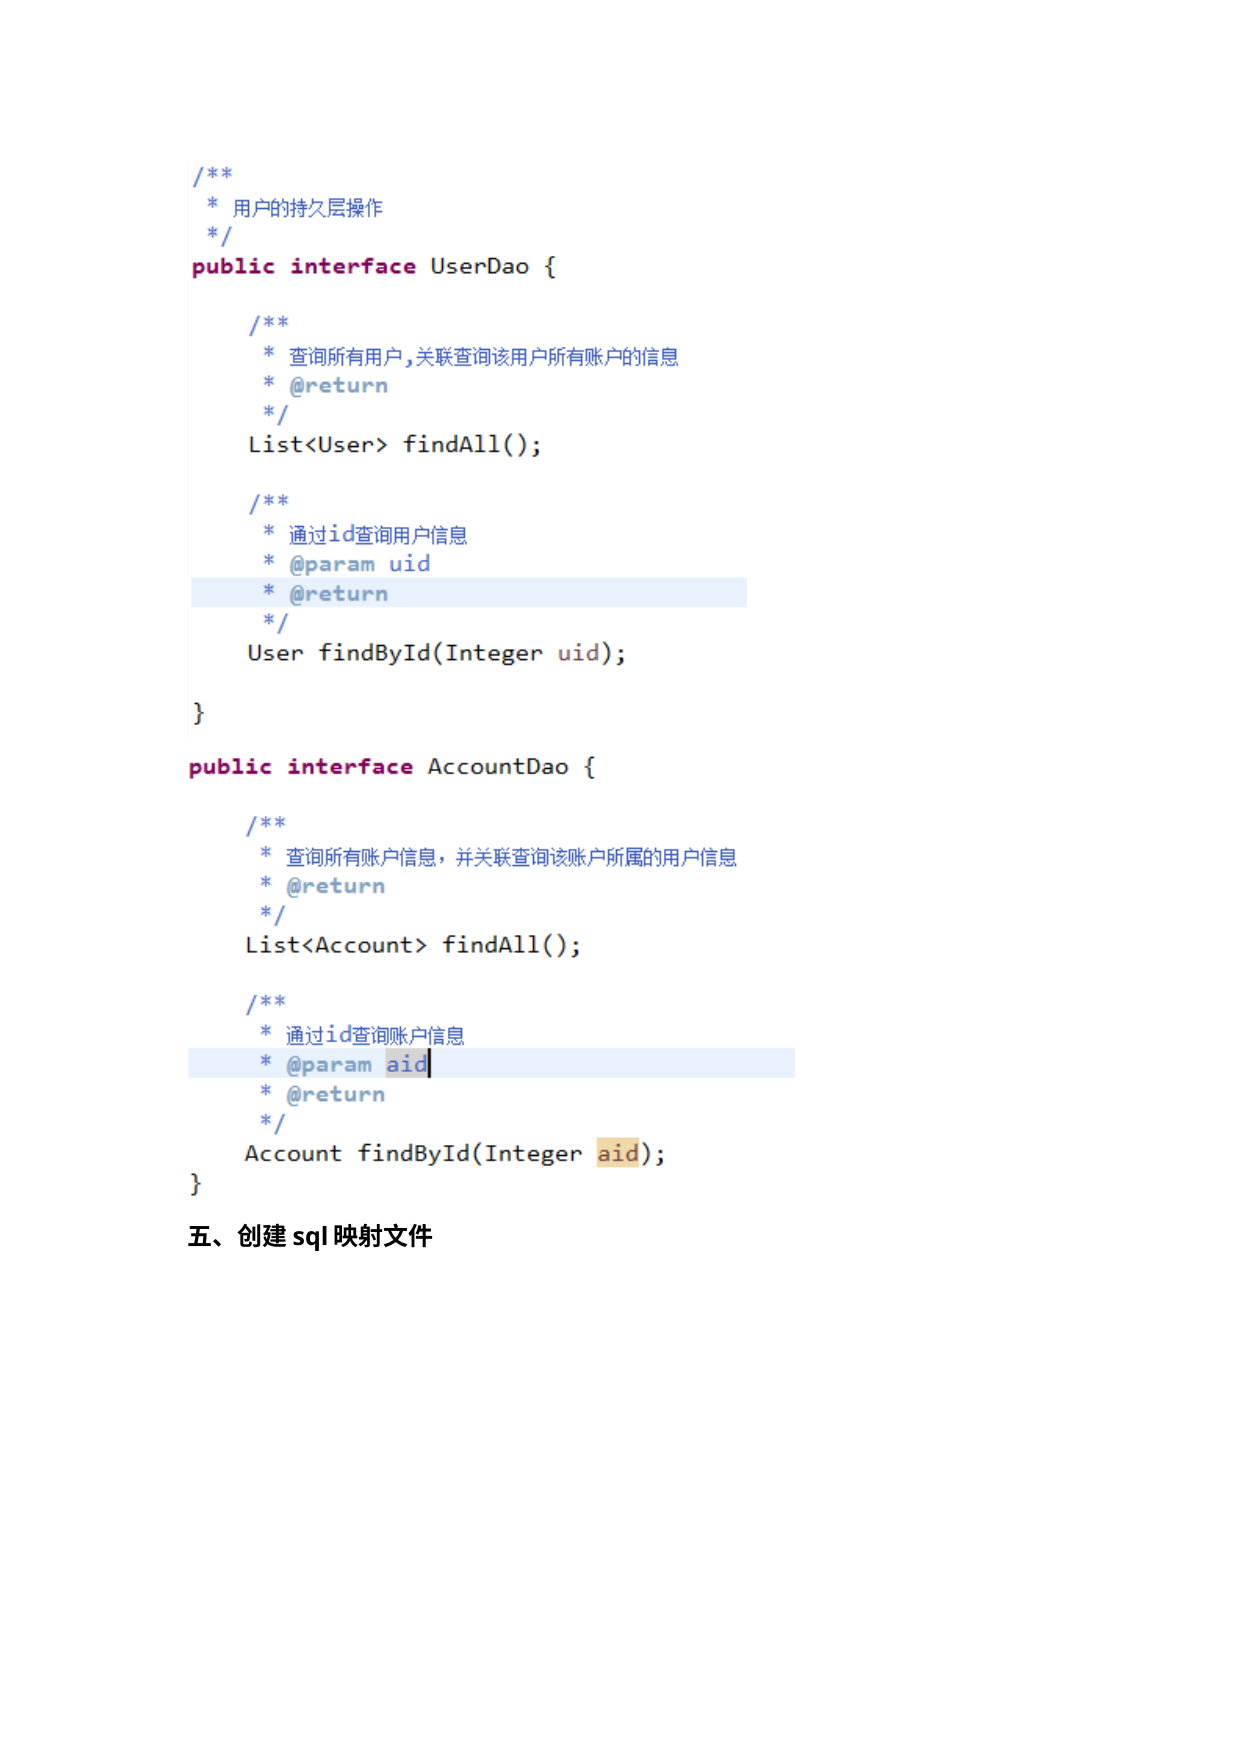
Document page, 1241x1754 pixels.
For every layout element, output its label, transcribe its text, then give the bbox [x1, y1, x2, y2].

picture [187, 162, 747, 739]
picture [187, 747, 796, 1202]
text 五、创建sql映射文件 [187, 1202, 1053, 1267]
